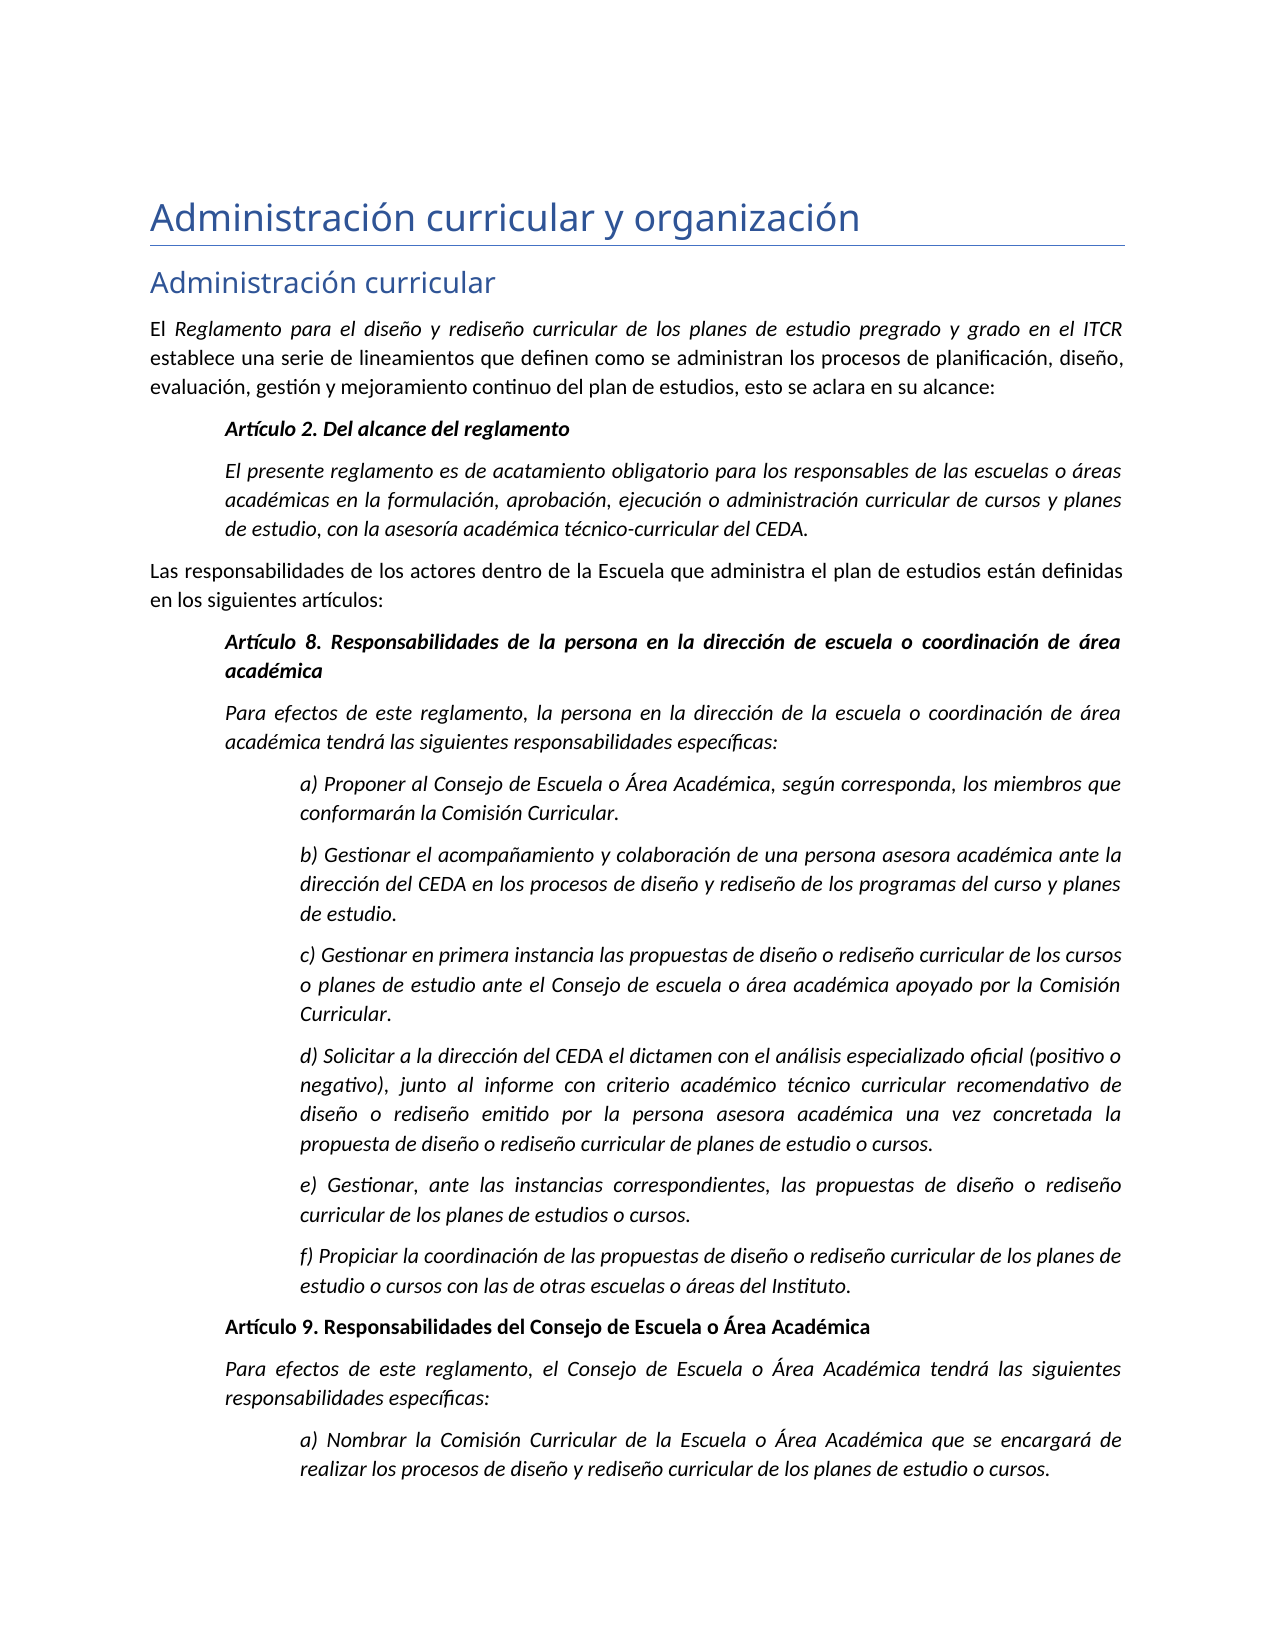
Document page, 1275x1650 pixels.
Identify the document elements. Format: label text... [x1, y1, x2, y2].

text d) Solicitar a la dirección del CEDA el dictamen con el análisis especializado oficial (positivo o negativo), junto al informe con criterio académico técnico curricular recomendativo de diseño o rediseño emitido por la persona asesora académica una vez concretada la propuesta de diseño o rediseño curricular de planes de estudio o cursos. [300, 1042, 1125, 1156]
text a) Proponer al Consejo de Escuela o Área Académica, según corresponda, los miembros que conformarán la Comisión Curricular. [300, 770, 1125, 826]
text b) Gestionar el acompañamiento y colaboración de una persona asesora académica ante la dirección del CEDA en los procesos de diseño y rediseño de los programas del curso y planes de estudio. [300, 841, 1125, 926]
text Para efectos de este reglamento, la persona en la dirección de la escuela o coordinación de área académica tendrá las siguientes responsabilidades específicas: [225, 699, 1125, 755]
text c) Gestionar en primera instancia las propuestas de diseño o rediseño curricular de los cursos o planes de estudio ante el Consejo de escuela o área académica apoyado por la Comisión Curricular. [300, 942, 1125, 1027]
subtitle Administración curricular y organización [150, 192, 1125, 245]
subtitle Administración curricular [150, 262, 1125, 302]
text Artículo 8. Responsabilidades de la persona en la dirección de escuela o coordinación de área académica [225, 628, 1125, 684]
text e) Gestionar, ante las instancias correspondientes, las propuestas de diseño o rediseño curricular de los planes de estudios o cursos. [300, 1171, 1125, 1227]
text f) Propiciar la coordinación de las propuestas de diseño o rediseño curricular de los planes de estudio o cursos con las de otras escuelas o áreas del Instituto. [300, 1242, 1125, 1298]
text Artículo 2. Del alcance del reglamento [225, 415, 1125, 442]
text Para efectos de este reglamento, el Consejo de Escuela o Área Académica tendrá las siguientes responsabilidades específicas: [225, 1355, 1125, 1411]
text Artículo 9. Responsabilidades del Consejo de Escuela o Área Académica [225, 1313, 1125, 1340]
text El Reglamento para el diseño y rediseño curricular de los planes de estudio pregrado y grado en el ITCR establece una serie de lineamientos que definen como se administran los procesos de planificación, diseño, evaluación, gestión y mejoramiento continuo del plan de estudios, esto se aclara en su alcance: [150, 315, 1125, 400]
text El presente reglamento es de acatamiento obligatorio para los responsables de las escuelas o áreas académicas en la formulación, aprobación, ejecución o administración curricular de cursos y planes de estudio, con la asesoría académica técnico-curricular del CEDA. [225, 457, 1125, 542]
text Las responsabilidades de los actores dentro de la Escuela que administra el plan de estudios están definidas en los siguientes artículos: [150, 557, 1125, 613]
text a) Nombrar la Comisión Curricular de la Escuela o Área Académica que se encargará de realizar los procesos de diseño y rediseño curricular de los planes de estudio o cursos. [300, 1426, 1125, 1482]
